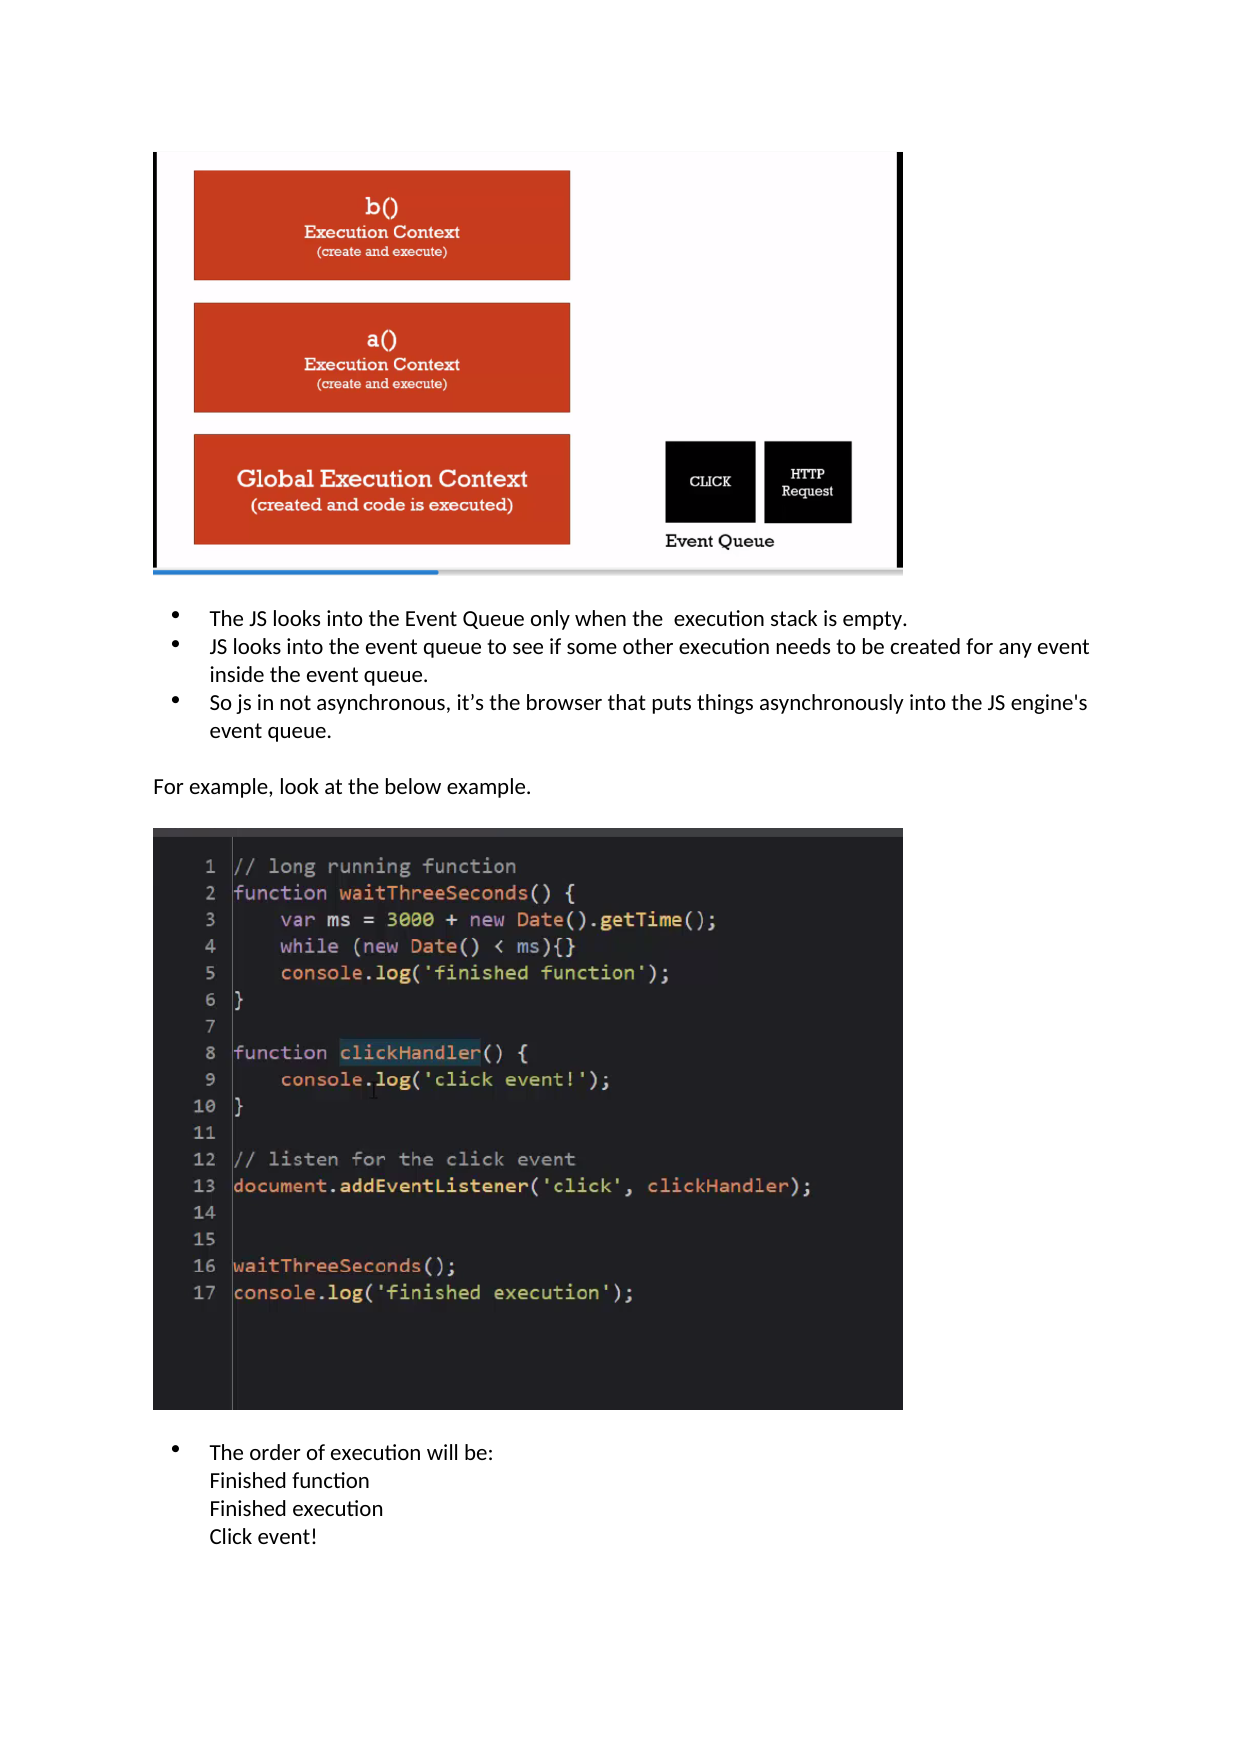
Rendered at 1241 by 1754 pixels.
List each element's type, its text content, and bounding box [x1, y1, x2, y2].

list The JS looks into the Event Queue only when the execution stack is empty. [172, 604, 1090, 632]
text Finished function [209, 1466, 1090, 1494]
list JS looks into the event queue to see if some other execution needs to be created for any event inside the event queue. [172, 632, 1090, 688]
text Click event! [209, 1522, 1090, 1550]
text For example, look at the below example. [153, 772, 1090, 800]
text Finished execution [209, 1494, 1090, 1522]
picture [153, 150, 903, 576]
list The order of execution will be: [172, 1438, 1090, 1466]
list So js in not asynchronous, it’s the browser that puts things asynchronously into the JS engine's event queue. [172, 688, 1090, 744]
picture [153, 828, 903, 1410]
